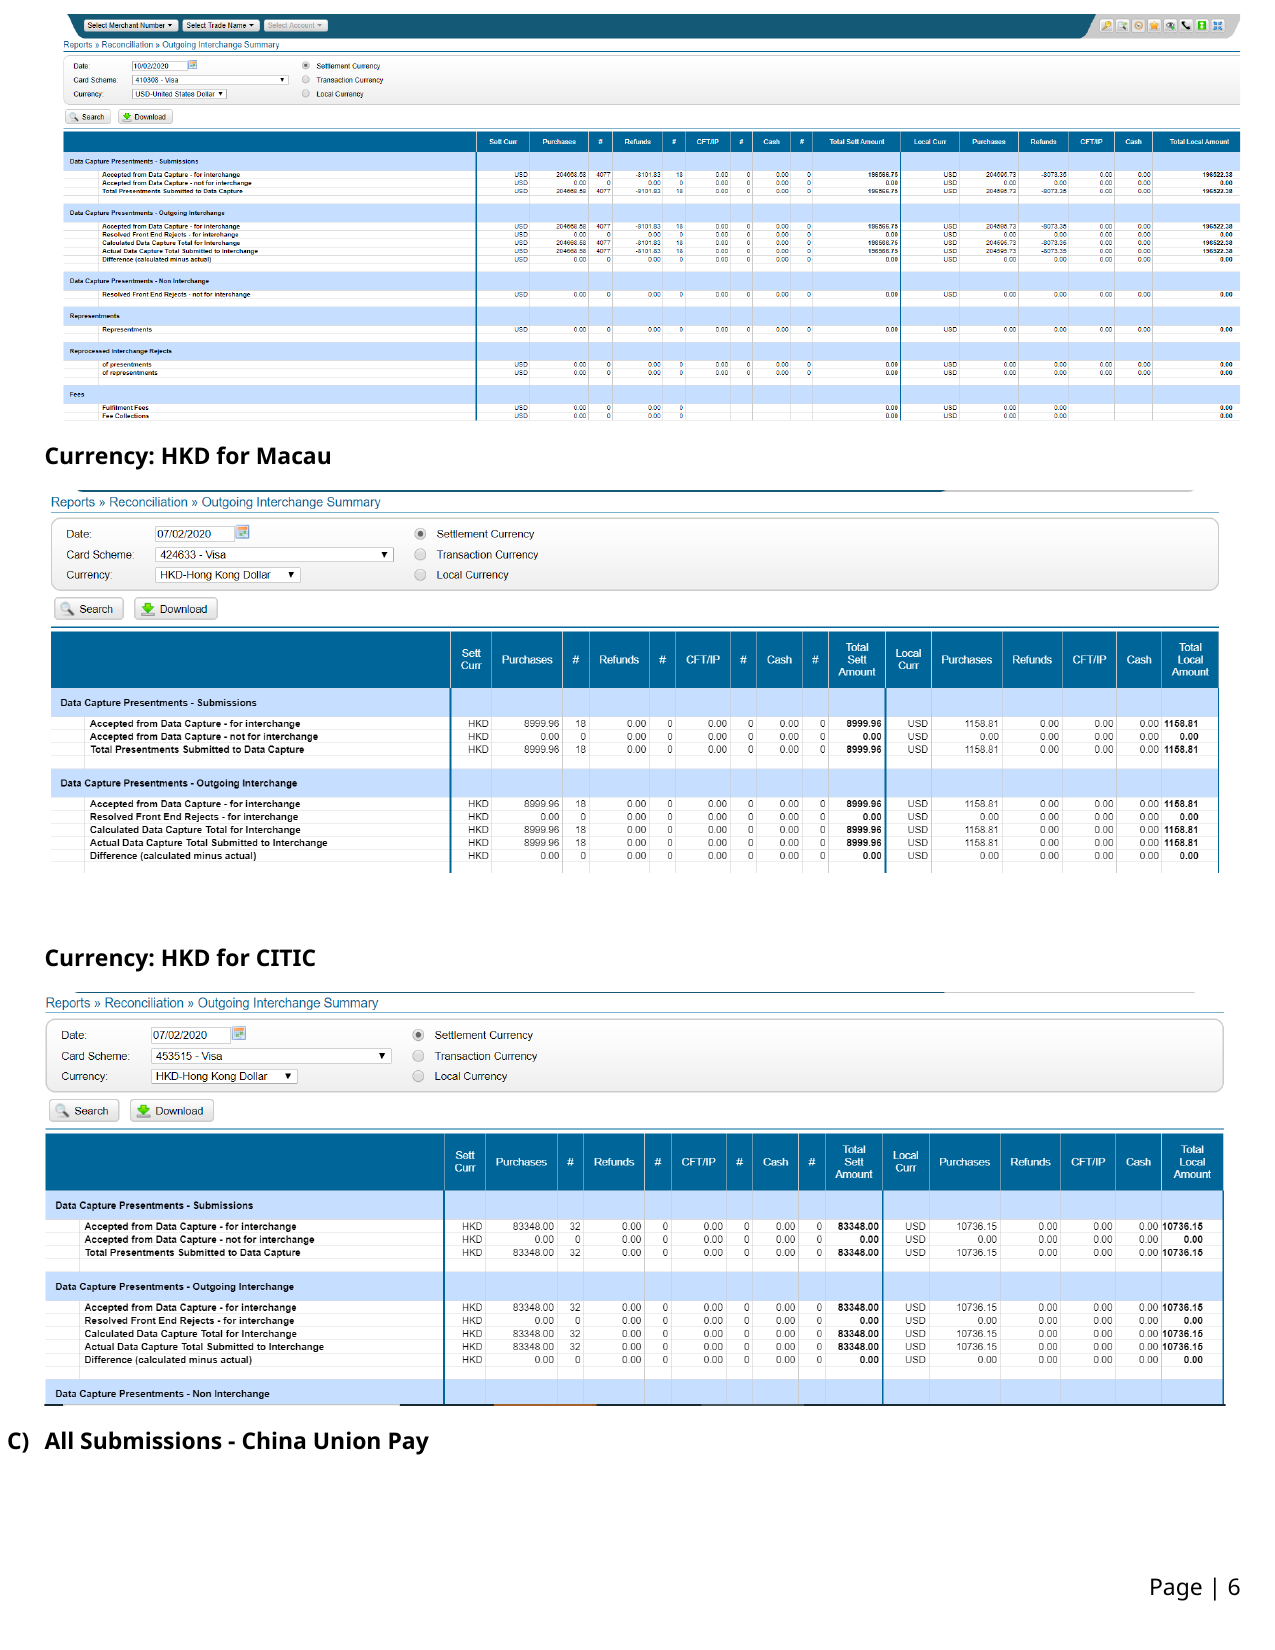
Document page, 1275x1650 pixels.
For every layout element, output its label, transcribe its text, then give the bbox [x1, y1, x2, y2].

picture [44, 14, 1241, 421]
text Currency: HKD for CITIC [44, 942, 1240, 973]
picture [887, 689, 1217, 873]
picture [471, 650, 479, 656]
picture [452, 689, 884, 873]
picture [902, 153, 1241, 421]
picture [478, 153, 899, 421]
picture [44, 490, 1226, 873]
picture [44, 992, 1226, 1406]
text Currency: HKD for Macau [44, 440, 1240, 471]
list All Submissions - China Union Pay [7, 1425, 1240, 1456]
